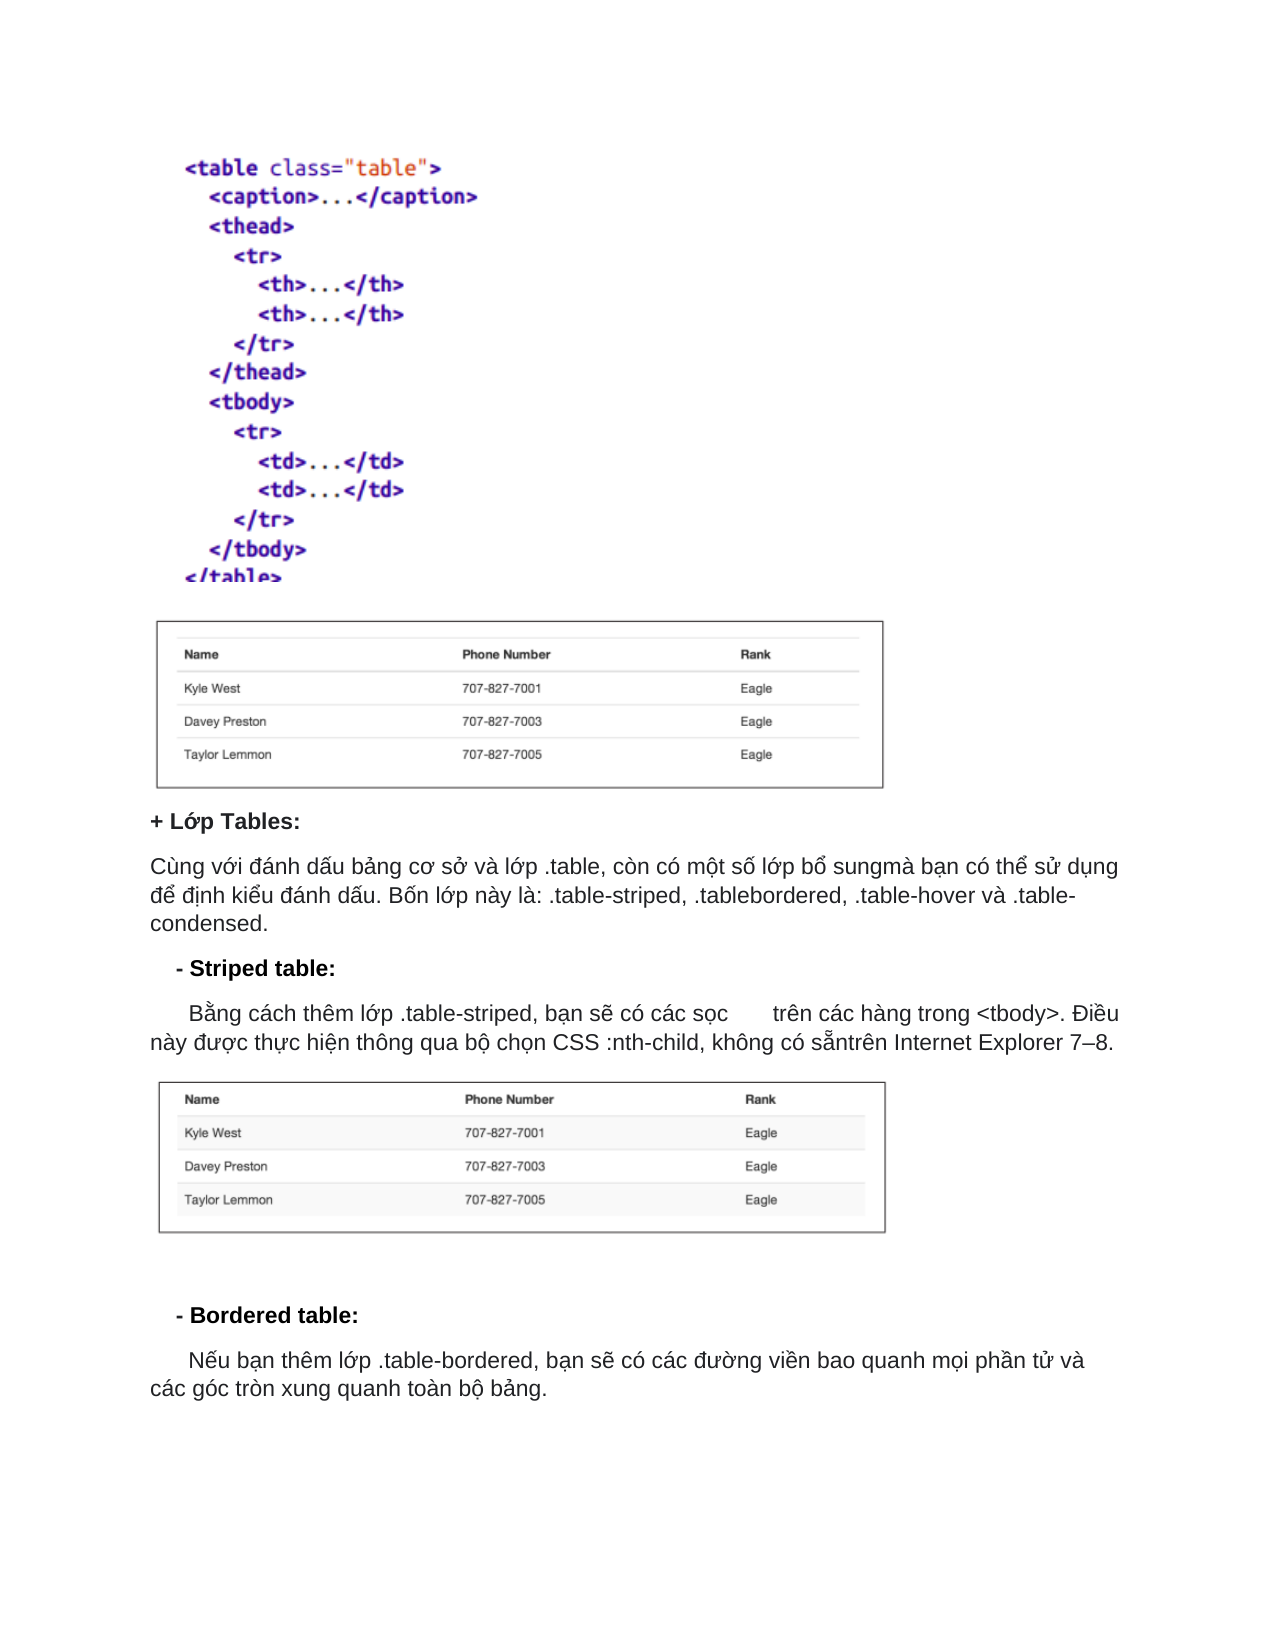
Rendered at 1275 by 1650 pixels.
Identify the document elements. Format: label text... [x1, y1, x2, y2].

text - Striped table: [150, 955, 1125, 981]
text Bằng cách thêm lớp .table-striped, bạn sẽ có các sọc trên các hàng trong <tbody>. Điều này được thực hiện thông qua bộ chọn CSS :nth-child, không có sẵntrên Internet Explorer 7–8. [150, 1000, 1125, 1055]
picture [150, 150, 504, 582]
text Cùng với đánh dấu bảng cơ sở và lớp .table, còn có một số lớp bổ sungmà bạn có thể sử dụng để định kiểu đánh dấu. Bốn lớp này là: .table-striped, .tablebordered, .table-hover và .table-condensed. [150, 853, 1125, 936]
text - Bordered table: [150, 1302, 1125, 1328]
text Nếu bạn thêm lớp .table-bordered, bạn sẽ có các đường viền bao quanh mọi phần tử và các góc tròn xung quanh toàn bộ bảng. [150, 1347, 1125, 1402]
text + Lớp Tables: [150, 808, 1125, 834]
picture [150, 600, 901, 790]
picture [150, 1073, 901, 1238]
